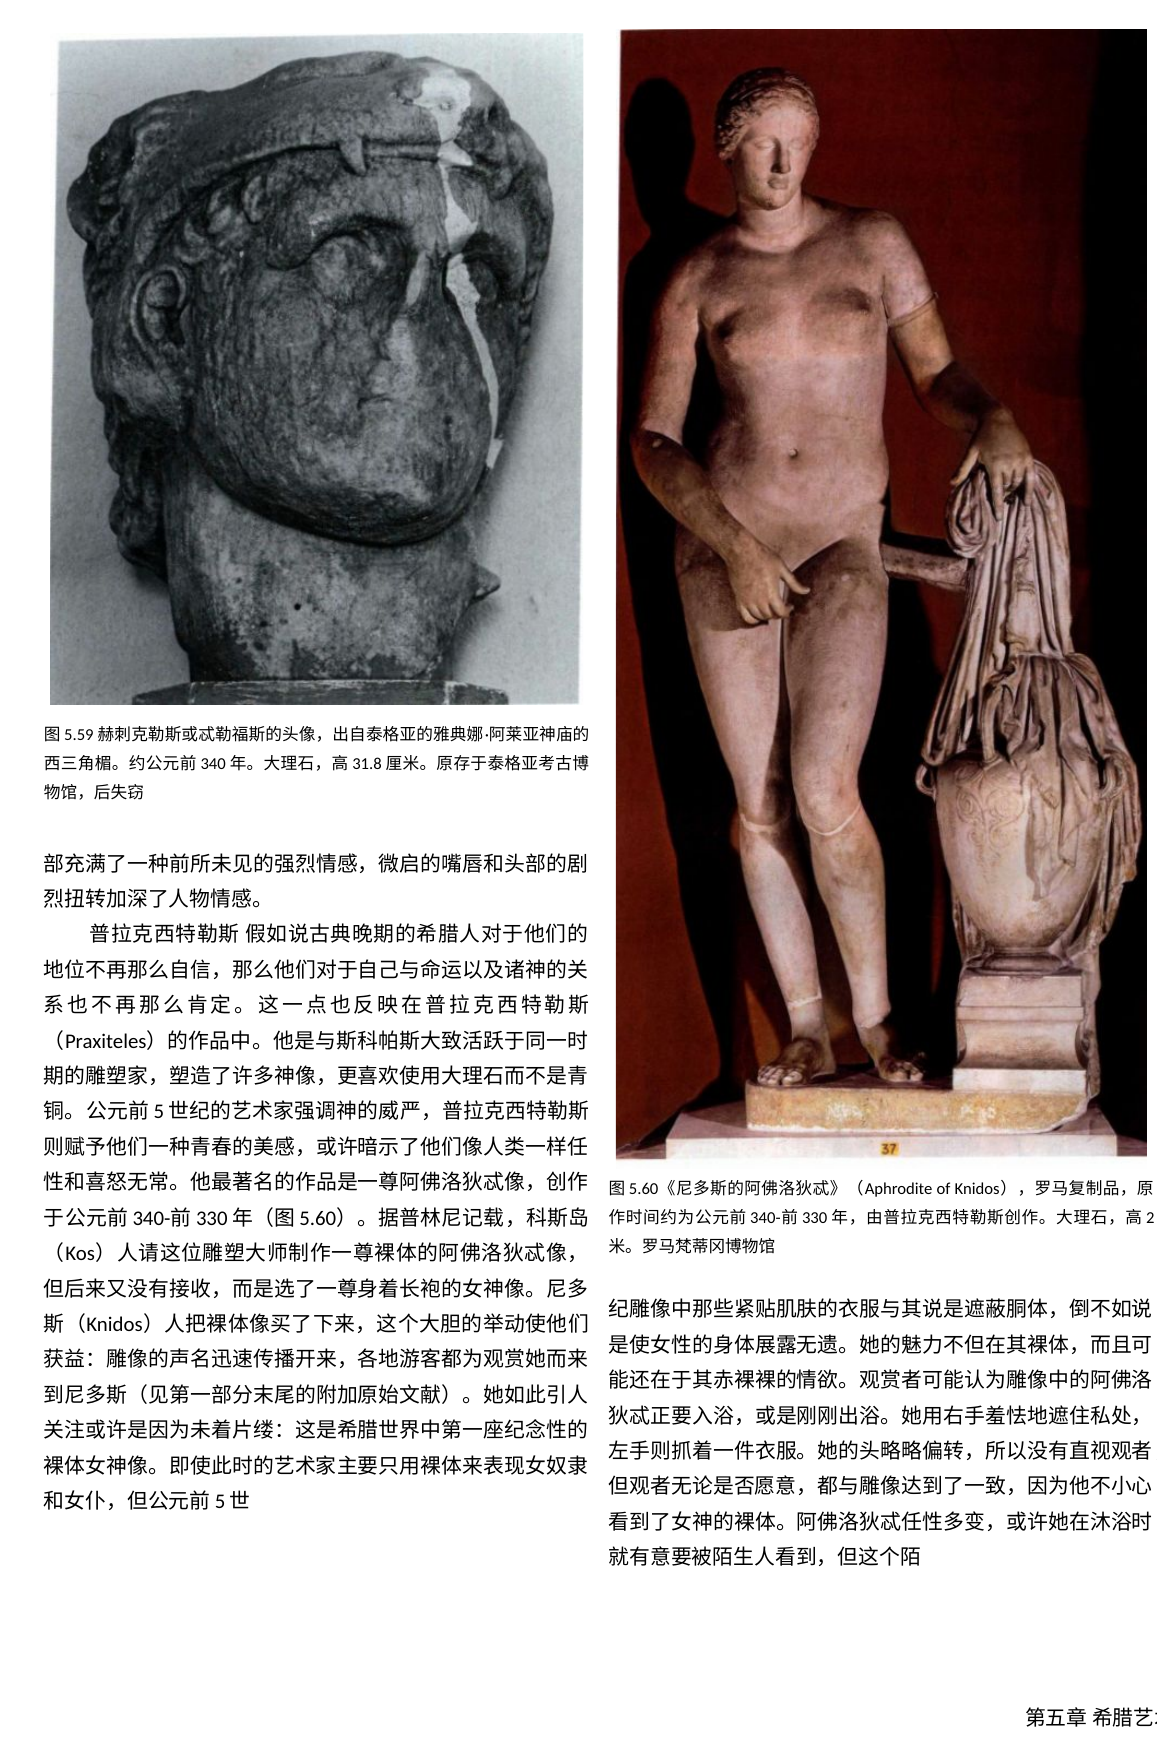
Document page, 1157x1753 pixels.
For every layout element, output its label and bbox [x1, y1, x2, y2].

picture [50, 33, 584, 705]
picture [615, 29, 1147, 1169]
